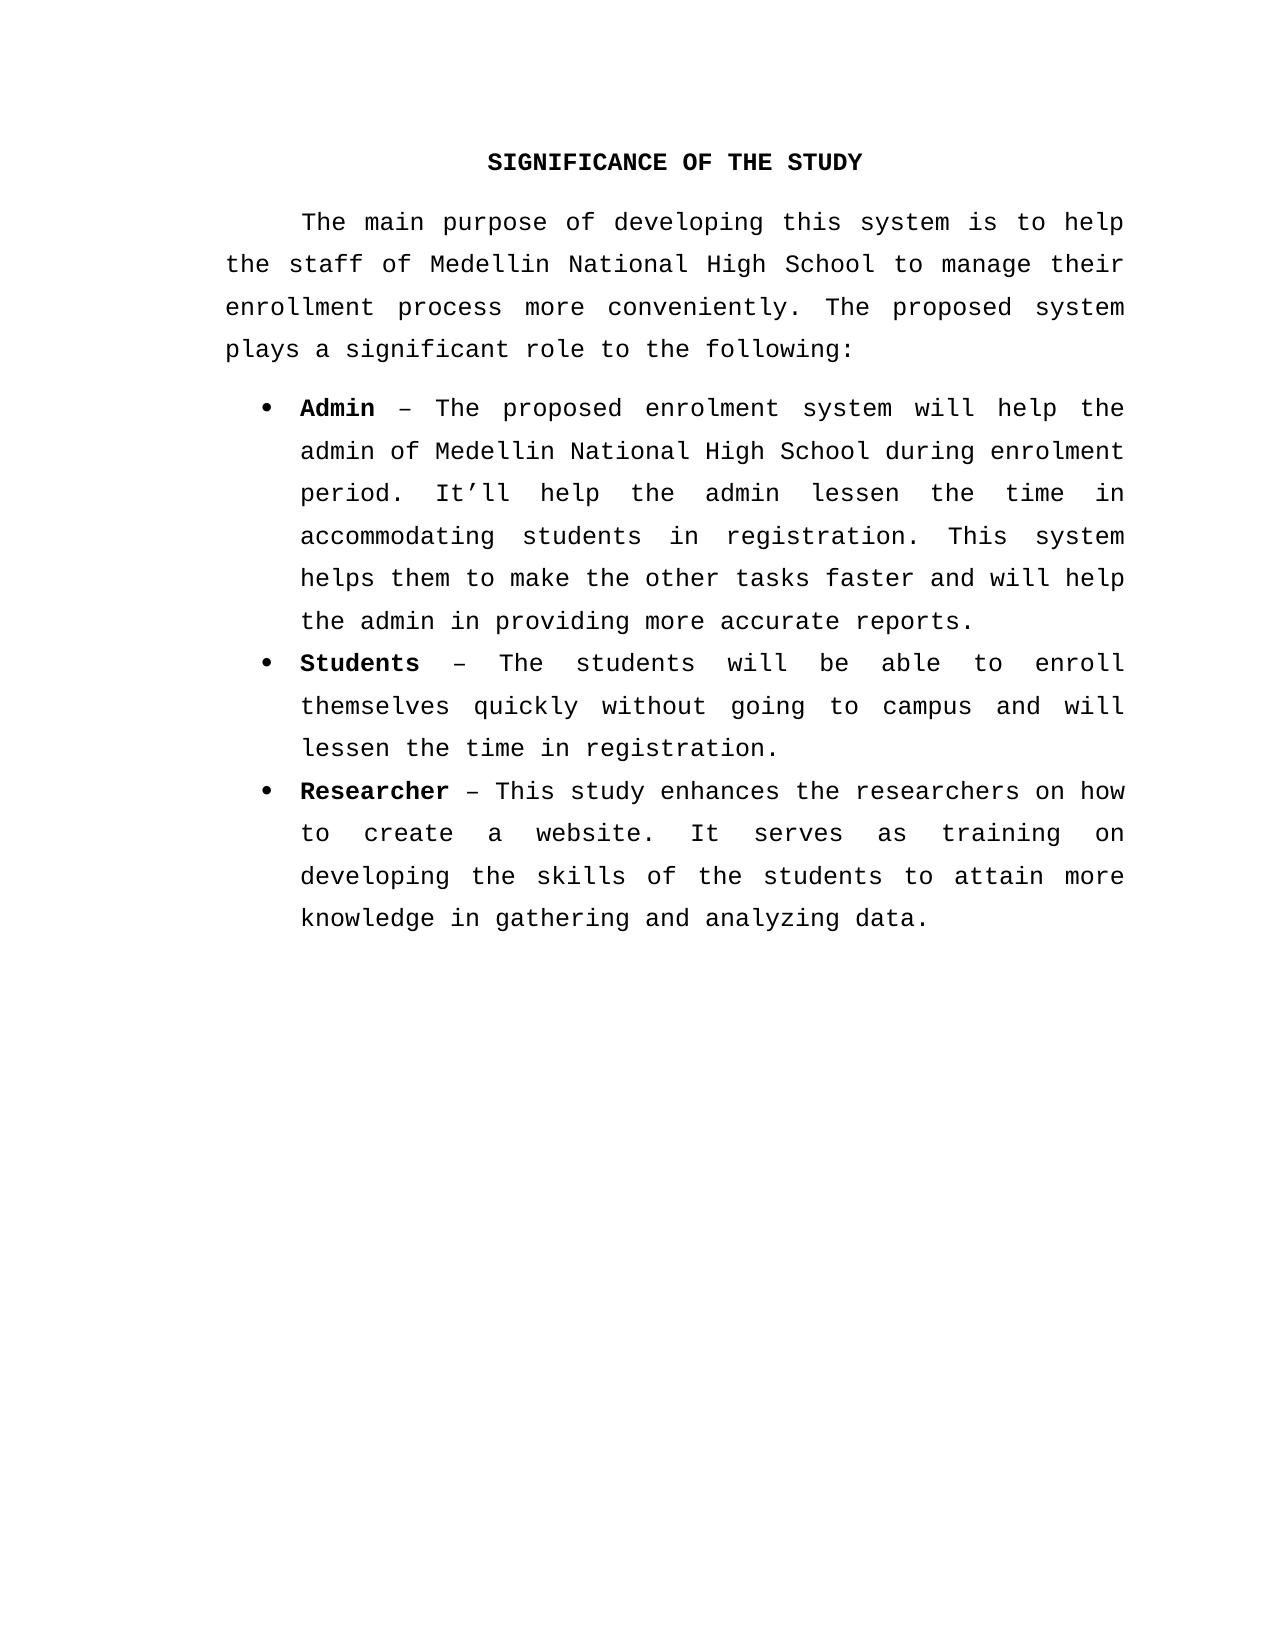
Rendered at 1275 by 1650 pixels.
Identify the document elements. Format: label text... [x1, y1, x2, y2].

text SIGNIFICANCE OF THE STUDY [225, 150, 1125, 178]
list Researcher – This study enhances the researchers on how to create a website. It serves as training on developing the skills of the students to attain more knowledge in gathering and analyzing data. [262, 778, 1125, 934]
list Students – The students will be able to enroll themselves quickly without going to campus and will lessen the time in registration. [262, 651, 1125, 764]
list Admin – The proposed enrolment system will help the admin of Medellin National High School during enrolment period. It’ll help the admin lessen the time in accommodating students in registration. This system helps them to make the other tasks faster and will help the admin in providing more accurate reports. [262, 396, 1125, 637]
text The main purpose of developing this system is to help the staff of Medellin National High School to manage their enrollment process more conveniently. The proposed system plays a significant role to the following: [225, 209, 1125, 365]
